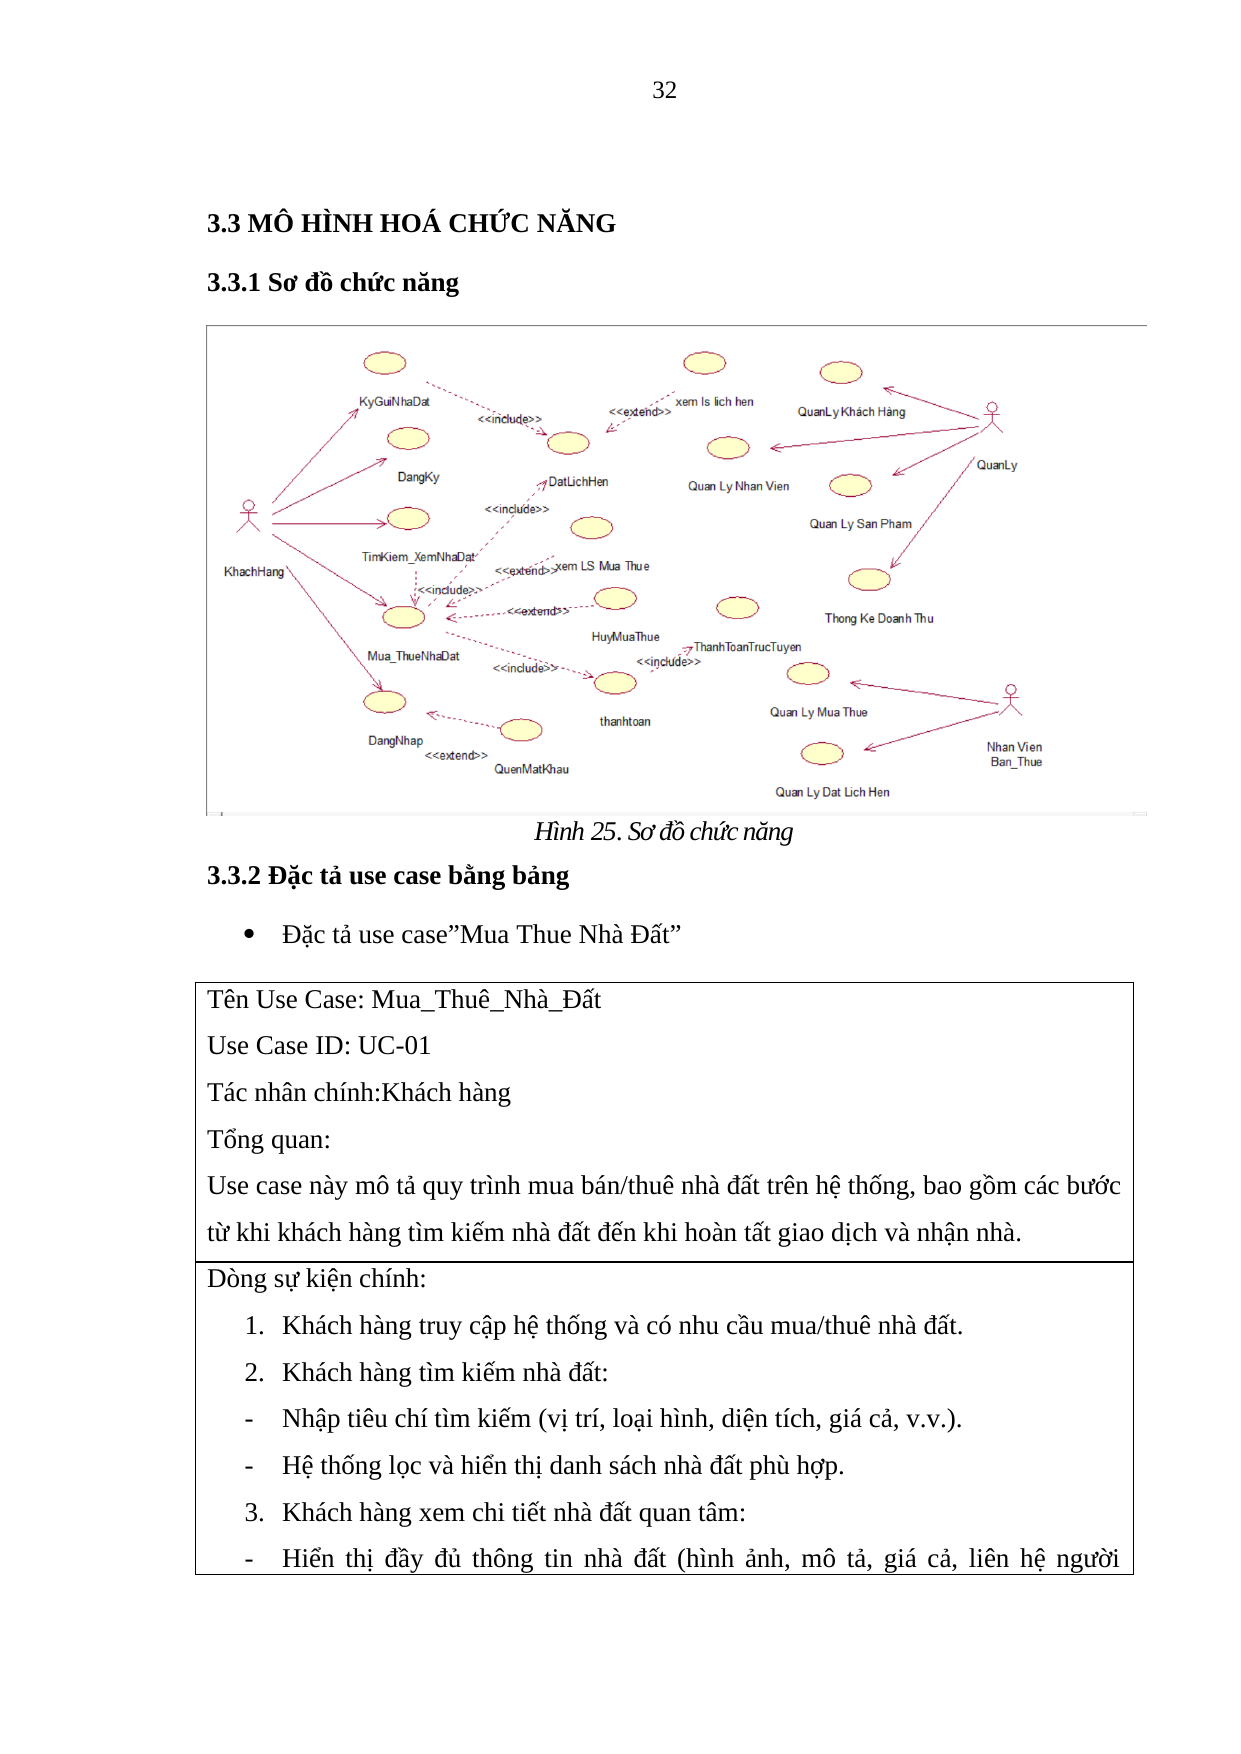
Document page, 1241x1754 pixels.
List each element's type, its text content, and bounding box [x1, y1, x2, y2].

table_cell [196, 1263, 1133, 1574]
subtitle Mô Hình Hoá Chức Năng [207, 207, 1122, 238]
list Đặc tả use case”Mua Thue Nhà Đất” [244, 918, 1122, 949]
text Hình 25. Sơ đồ chức năng [207, 816, 1122, 846]
table_header Tên Use Case: Mua_Thuê_Nhà_Đất Use Case ID: UC-01 Tác nhân chính:Khách hàng Tổng quan: Use case này mô tả quy trình mua bán/thuê nhà đất trên hệ thống, bao gồm các bước từ khi khách hàng tìm kiếm nhà đất đến khi hoàn tất giao dịch và nhận nhà. [196, 983, 1133, 1261]
subtitle Sơ đồ chức năng [207, 266, 1122, 297]
picture [206, 325, 1147, 816]
subtitle Đặc tả use case bằng bảng [207, 859, 1122, 890]
